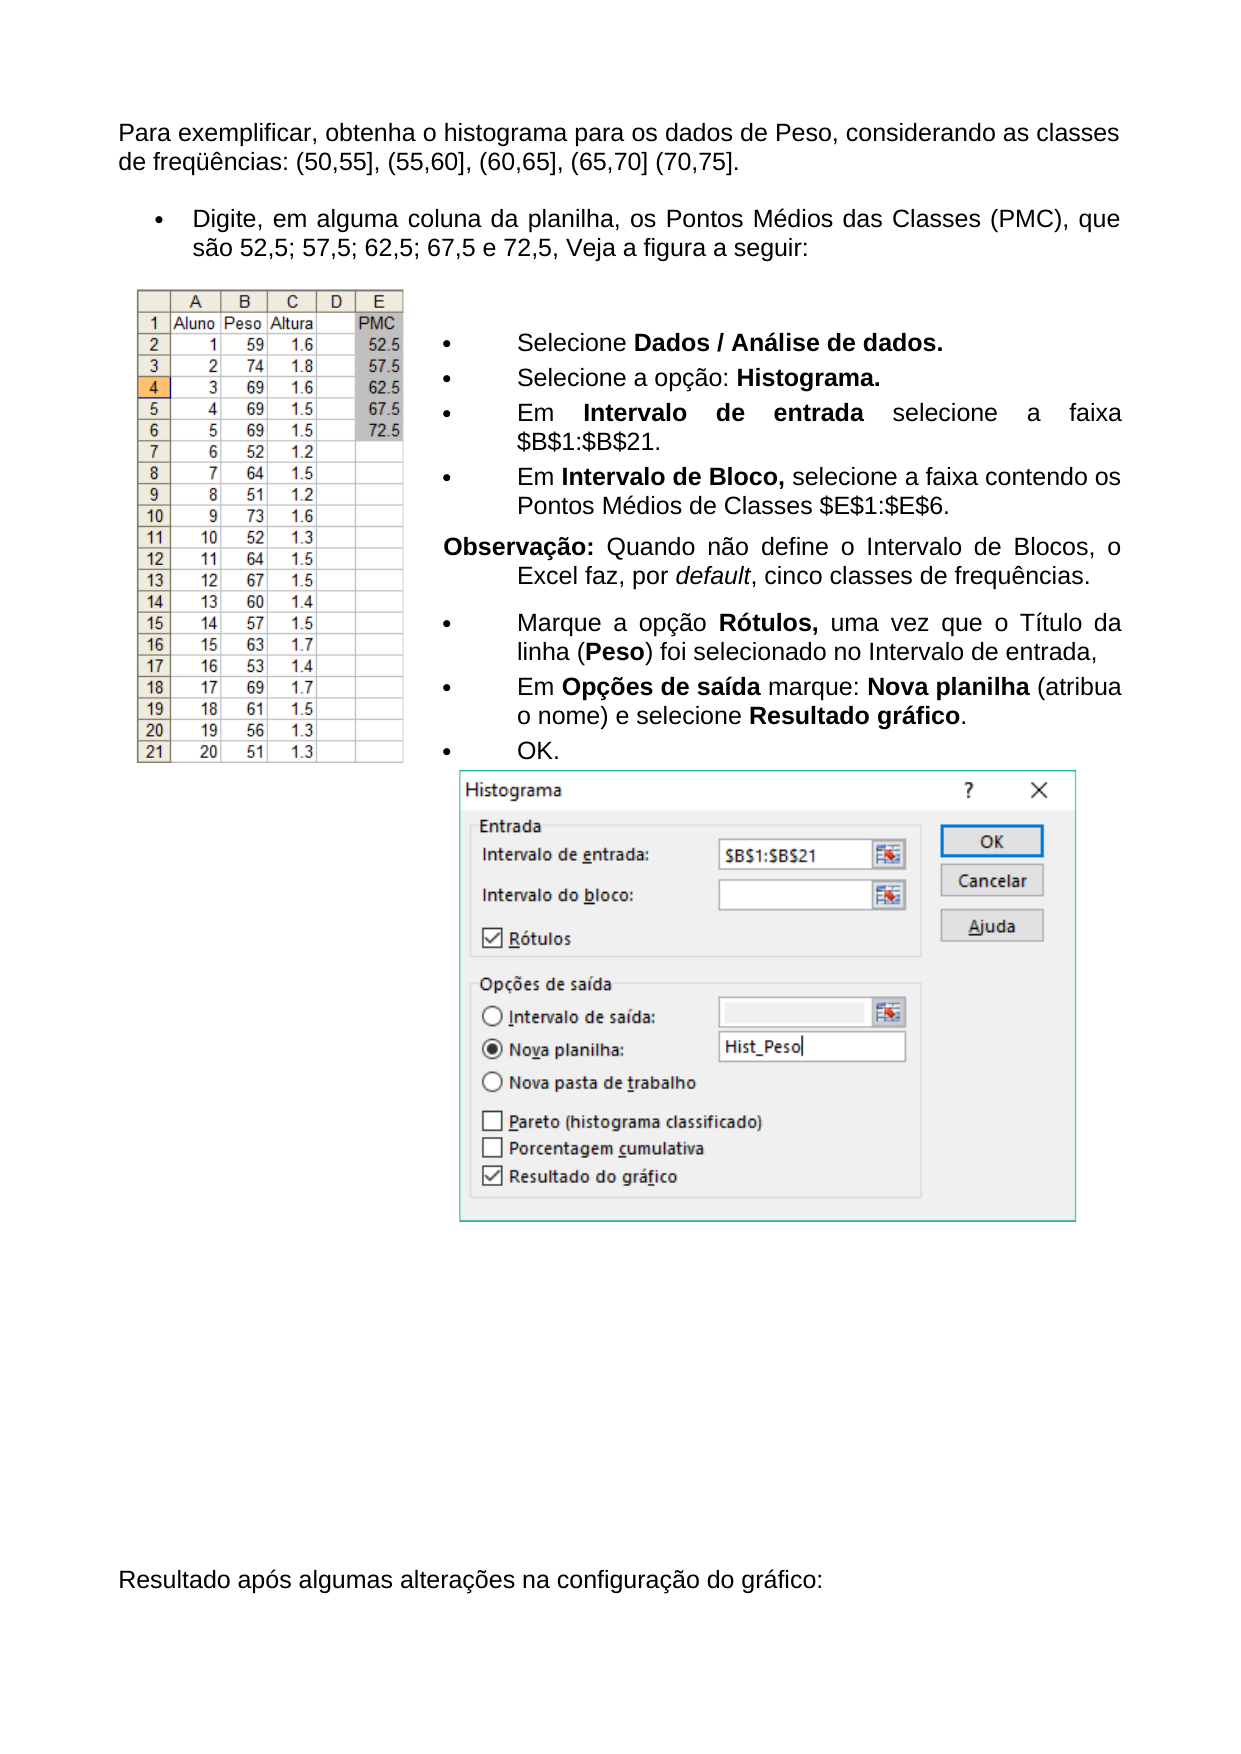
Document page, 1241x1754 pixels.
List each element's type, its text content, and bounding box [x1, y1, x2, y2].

list Marque a opção Rótulos, uma vez que o Título da linha (Peso) foi selecionado no Intervalo de entrada, [443, 608, 1122, 666]
text Para exemplificar, obtenha o histograma para os dados de Peso, considerando as classes de freqüências: (50,55], (55,60], (60,65], (65,70] (70,75]. [118, 118, 1122, 176]
list Digite, em alguma coluna da planilha, os Pontos Médios das Classes (PMC), que são 52,5; 57,5; 62,5; 67,5 e 72,5, Veja a figura a seguir: [155, 204, 1122, 262]
list Selecione a opção: Histograma. [443, 363, 1122, 392]
list Em Intervalo de Bloco, selecione a faixa contendo os Pontos Médios de Classes $E$1:$E$6. [443, 462, 1122, 519]
picture [136, 289, 404, 763]
list Em Opções de saída marque: Nova planilha (atribua o nome) e selecione Resultado gráfico. [443, 672, 1122, 729]
text Resultado após algumas alterações na configuração do gráfico: [118, 1565, 1122, 1594]
picture [459, 770, 1077, 1222]
list Selecione Dados / Análise de dados. [443, 328, 1122, 357]
list OK. [443, 736, 1122, 764]
list Em Intervalo de entrada selecione a faixa $B$1:$B$21. [443, 398, 1122, 456]
text Observação: Quando não define o Intervalo de Blocos, o Excel faz, por default, cinco classes de frequências. [443, 532, 1122, 589]
